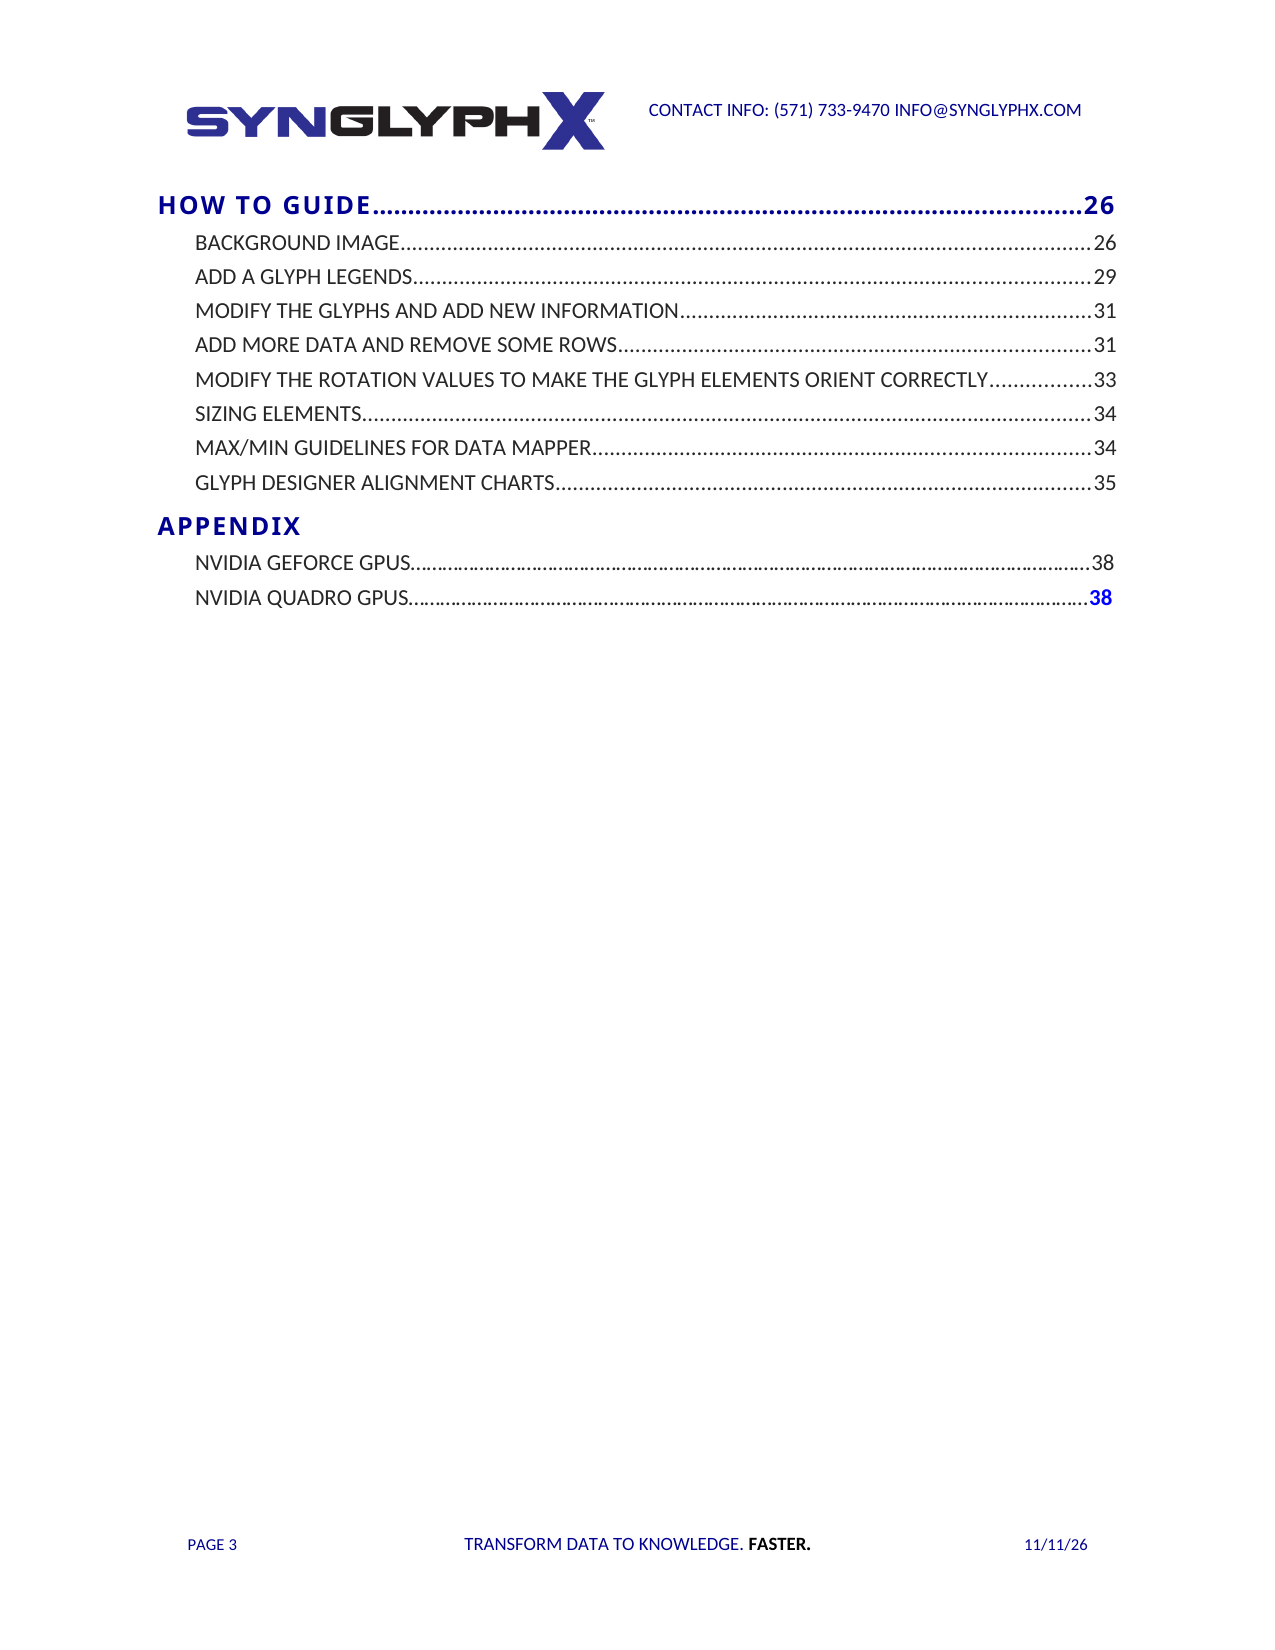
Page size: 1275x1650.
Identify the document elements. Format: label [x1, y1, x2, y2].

picture [159, 75, 627, 165]
